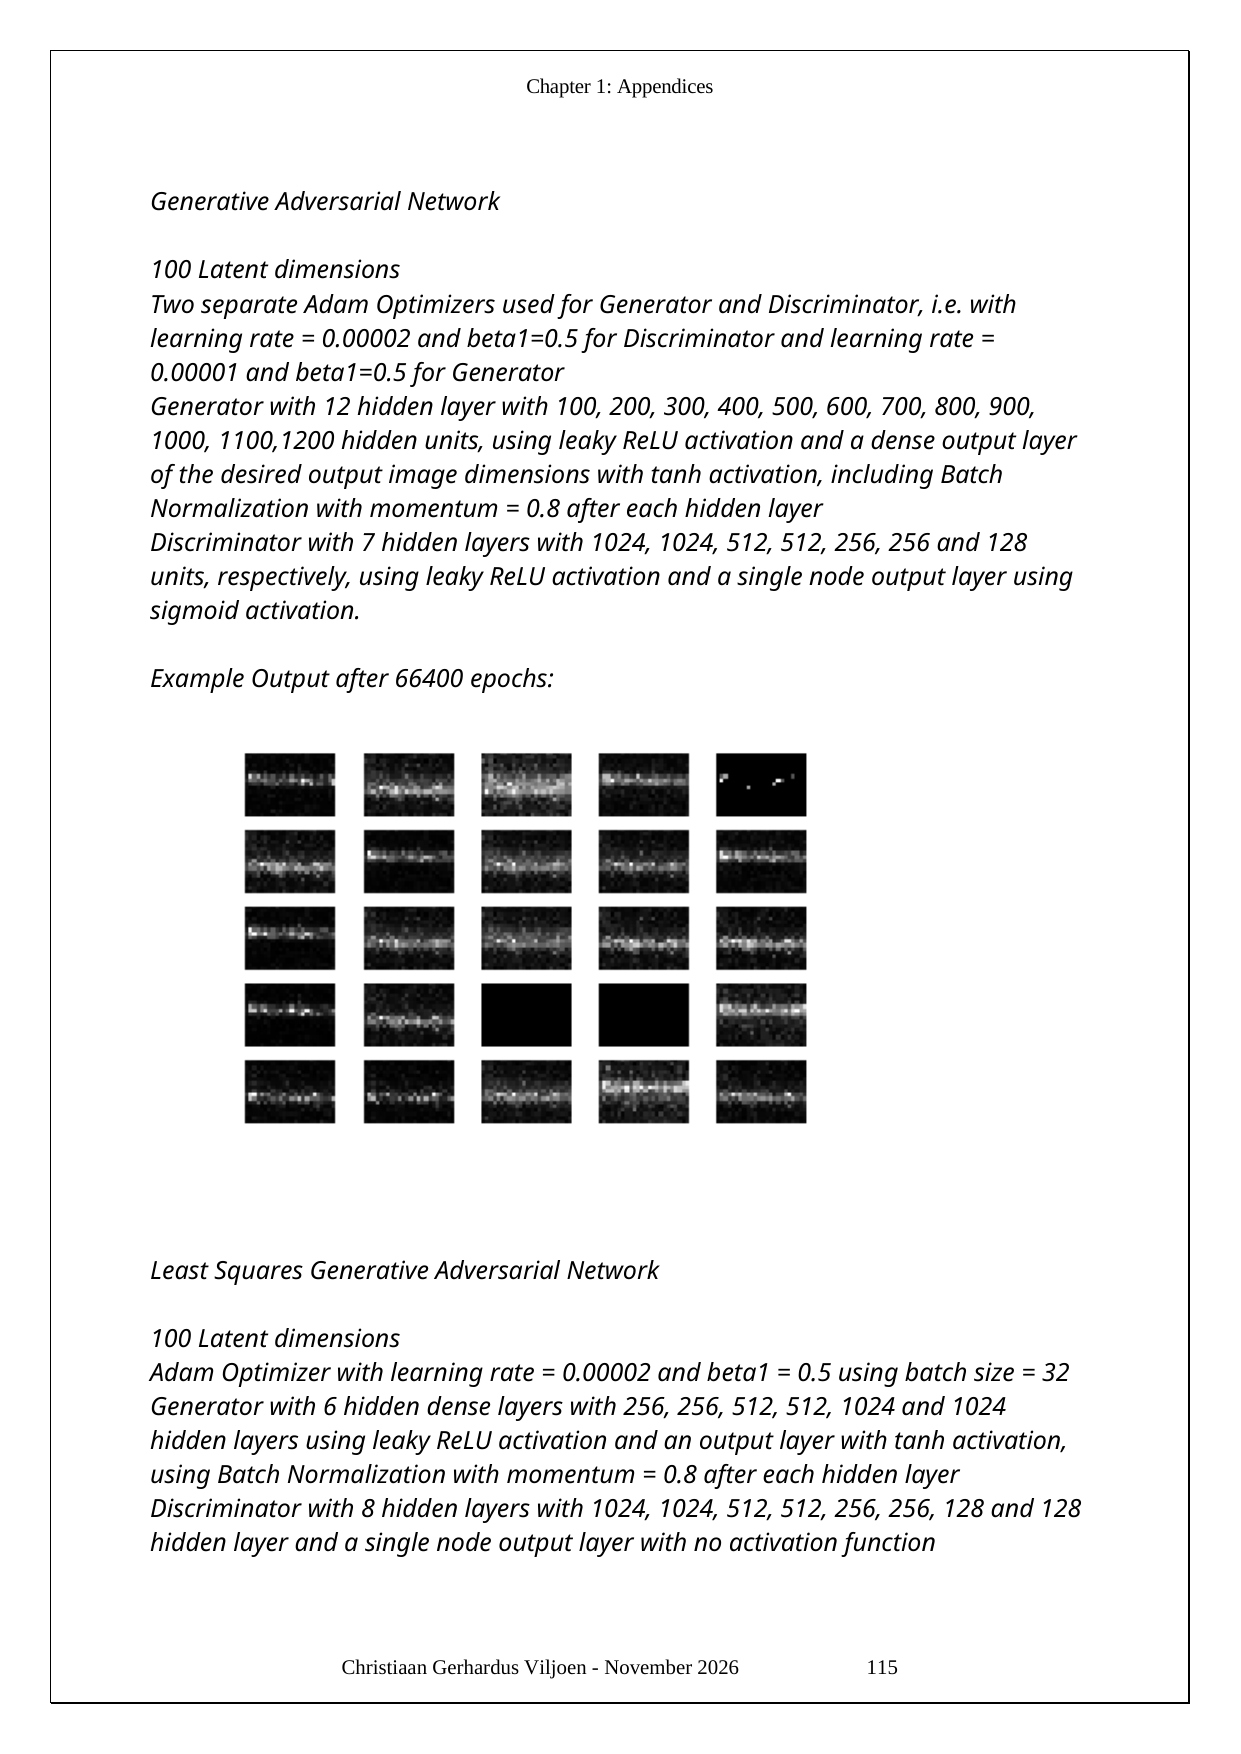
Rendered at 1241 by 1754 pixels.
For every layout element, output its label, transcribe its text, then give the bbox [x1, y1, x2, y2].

text Discriminator with 7 hidden layers with 1024, 1024, 512, 512, 256, 256 and 128 units, respectively, using leaky ReLU activation and a single node output layer using sigmoid activation. [150, 525, 1089, 627]
text Example Output after 66400 epochs: [150, 661, 1089, 695]
text Generator with 12 hidden layer with 100, 200, 300, 400, 500, 600, 700, 800, 900, 1000, 1100,1200 hidden units, using leaky ReLU activation and a dense output layer of the desired output image dimensions with tanh activation, including Batch Normalization with momentum = 0.8 after each hidden layer [150, 388, 1089, 525]
text Least Squares Generative Adversarial Network [150, 1253, 1089, 1287]
text Two separate Adam Optimizers used for Generator and Discriminator, i.e. with learning rate = 0.00002 and beta1=0.5 for Discriminator and learning rate = 0.00001 and beta1=0.5 for Generator [150, 286, 1089, 388]
picture [150, 695, 885, 1185]
text Adam Optimizer with learning rate = 0.00002 and beta1 = 0.5 using batch size = 32 [150, 1355, 1089, 1389]
text Generator with 6 hidden dense layers with 256, 256, 512, 512, 1024 and 1024 hidden layers using leaky ReLU activation and an output layer with tanh activation, using Batch Normalization with momentum = 0.8 after each hidden layer [150, 1389, 1089, 1491]
text Discriminator with 8 hidden layers with 1024, 1024, 512, 512, 256, 256, 128 and 128 hidden layer and a single node output layer with no activation function [150, 1491, 1089, 1559]
text 100 Latent dimensions [150, 1321, 1089, 1355]
text Generative Adversarial Network [150, 184, 1089, 218]
text 100 Latent dimensions [150, 252, 1089, 286]
